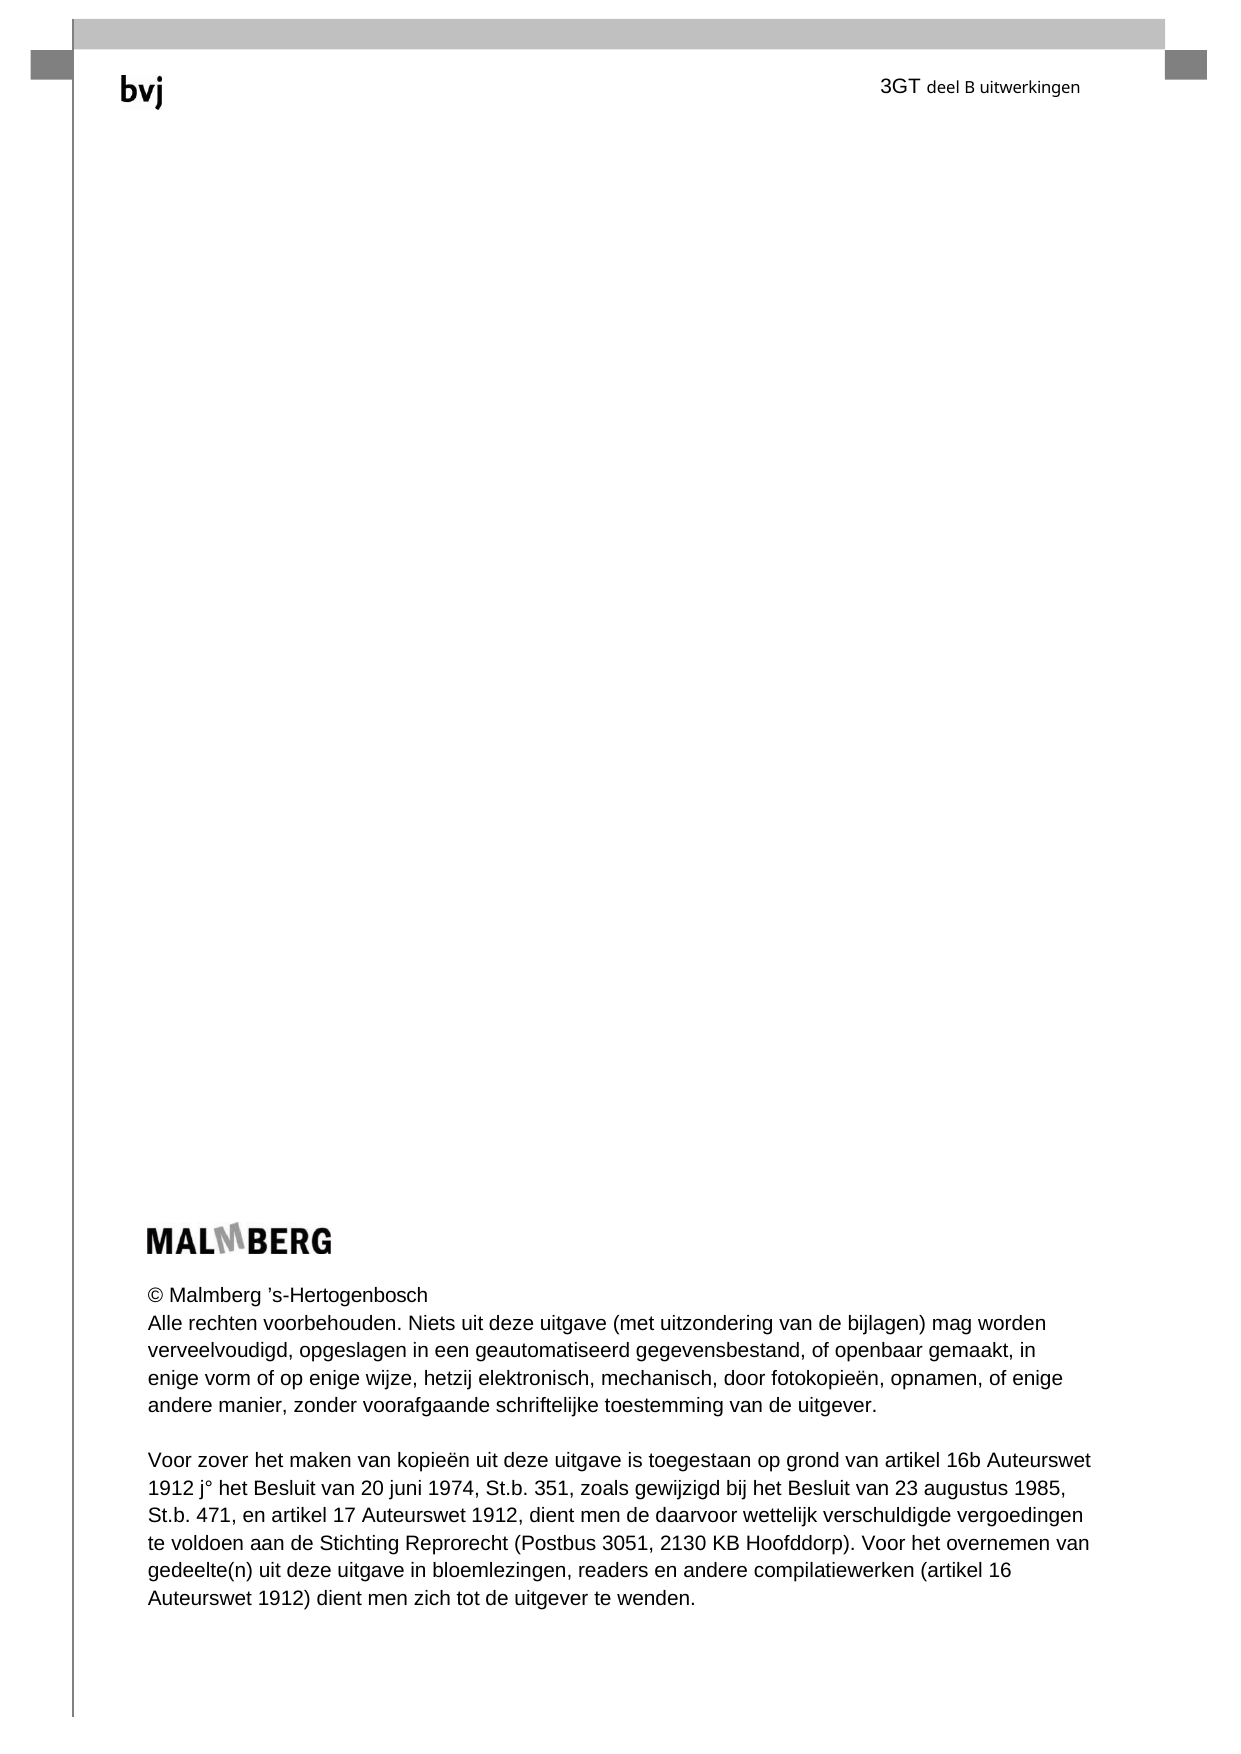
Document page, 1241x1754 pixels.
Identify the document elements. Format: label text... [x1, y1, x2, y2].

text © Malmberg ’s-Hertogenbosch [148, 1283, 1169, 1307]
picture [147, 1222, 331, 1254]
text Alle rechten voorbehouden. Niets uit deze uitgave (met uitzondering van de bijlagen) mag worden verveelvoudigd, opgeslagen in een geautomatiseerd gegevensbestand, of openbaar gemaakt, in enige vorm of op enige wijze, hetzij elektronisch, mechanisch, door fotokopieën, opnamen, of enige andere manier, zonder voorafgaande schriftelijke toestemming van de uitgever. [148, 1310, 1081, 1417]
text Voor zover het maken van kopieën uit deze uitgave is toegestaan op grond van artikel 16b Auteurswet 1912 j° het Besluit van 20 juni 1974, St.b. 351, zoals gewijzigd bij het Besluit van 23 augustus 1985, St.b. 471, en artikel 17 Auteurswet 1912, dient men de daarvoor wettelijk verschuldigde vergoedingen te voldoen aan de Stichting Reprorecht (Postbus 3051, 2130 KB Hoofddorp). Voor het overnemen van gedeelte(n) uit deze uitgave in bloemlezingen, readers en andere compilatiewerken (artikel 16 Auteurswet 1912) dient men zich tot de uitgever te wenden. [148, 1448, 1092, 1609]
picture [121, 75, 162, 110]
